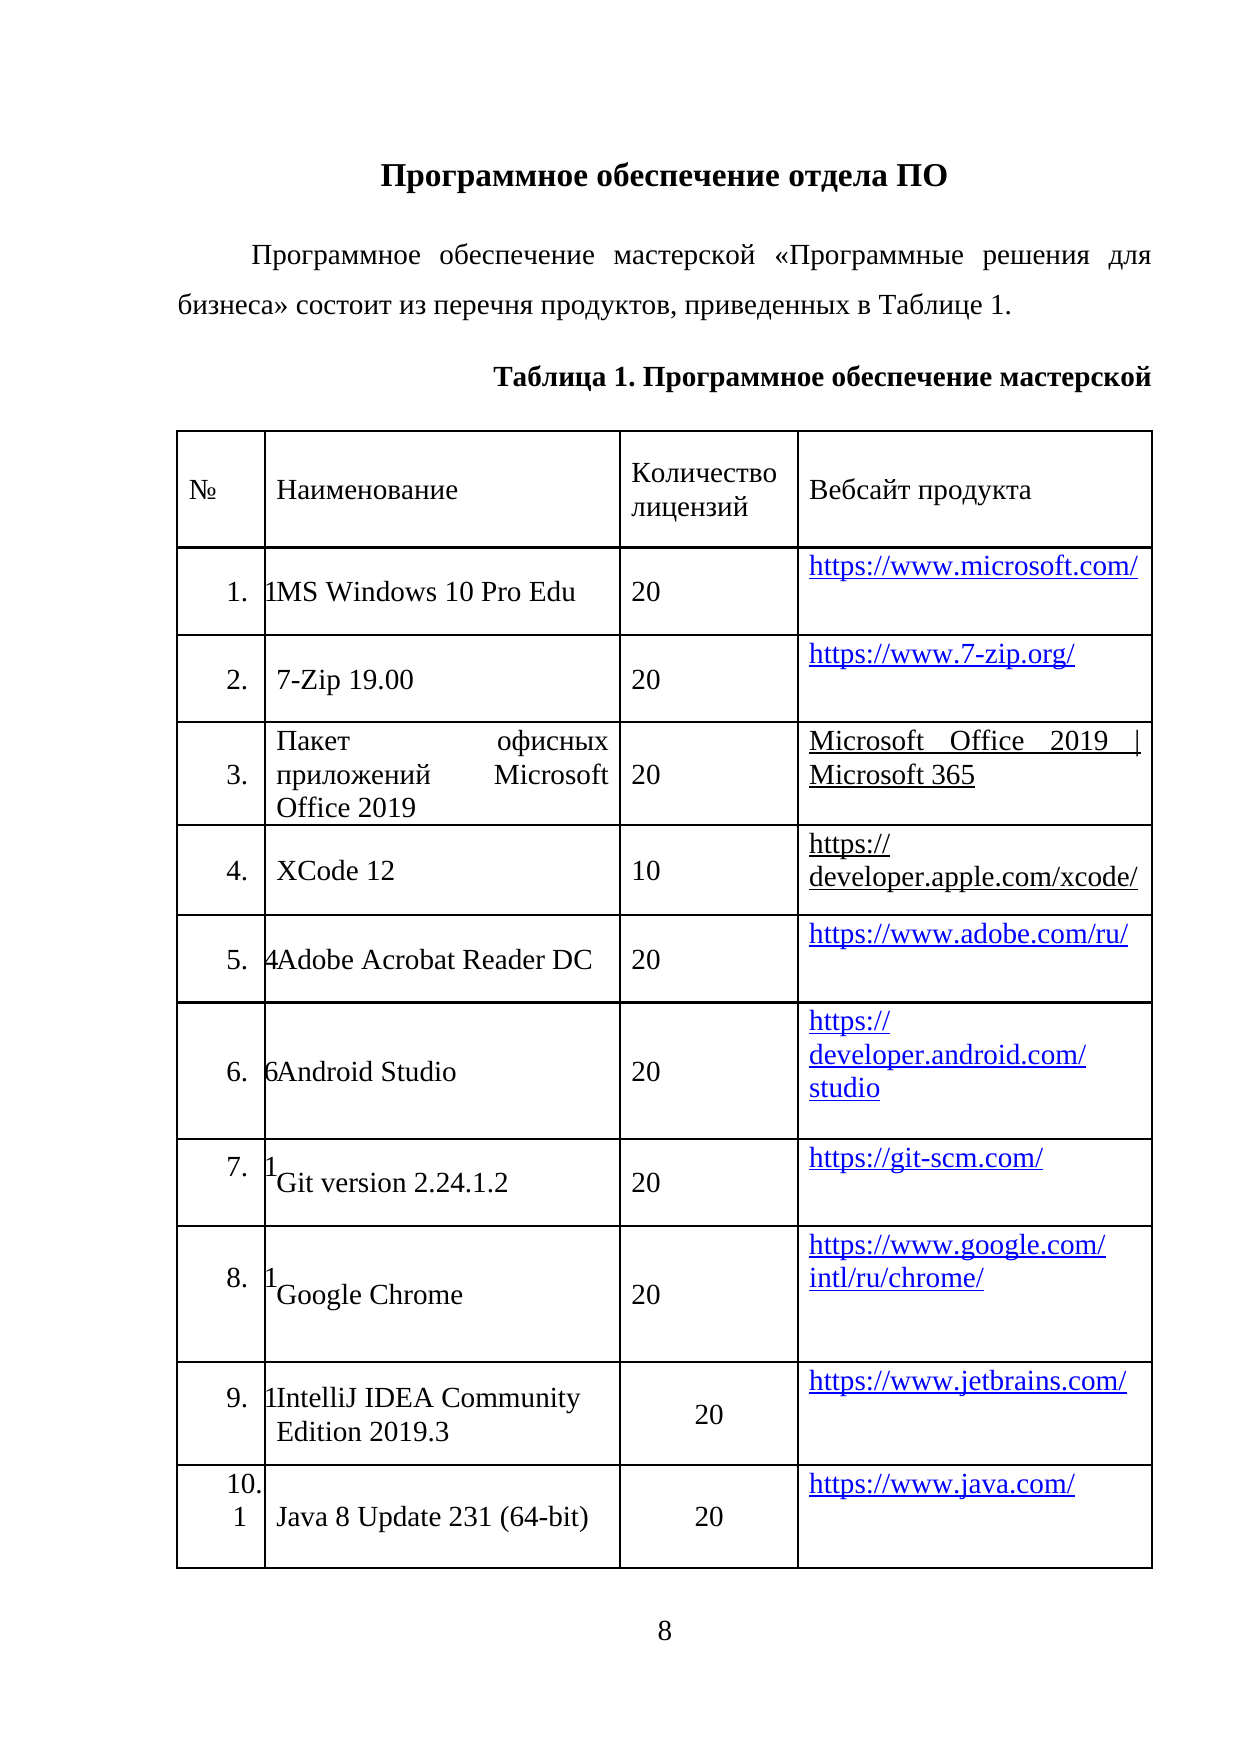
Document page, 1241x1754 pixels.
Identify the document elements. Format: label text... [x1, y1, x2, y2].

table_cell 13 [178, 1466, 264, 1567]
table_cell Microsoft Office 2019 | Microsoft 365 [799, 723, 1151, 824]
table_header № [178, 432, 264, 546]
table_cell https://www.7-zip.org/ [799, 636, 1151, 721]
table_cell Пакет офисных приложений Microsoft Office 2019 [266, 723, 619, 824]
table_header Наименование [266, 432, 619, 546]
table_cell 7-Zip 19.00 [266, 636, 619, 721]
subtitle Программное обеспечение отдела ПО [177, 156, 1152, 194]
table_cell 11 [178, 1227, 264, 1361]
table_cell https://www.adobe.com/ru/ [799, 916, 1151, 1001]
table_cell https://www.microsoft.com/ [799, 549, 1151, 634]
table_header Вебсайт продукта [799, 432, 1151, 546]
table_cell 10 [178, 1140, 264, 1225]
table_header Количество лицензий [621, 432, 797, 546]
table_cell 20 [621, 636, 797, 721]
table_cell https://www.google.com/intl/ru/chrome/ [799, 1227, 1151, 1361]
table_cell 10 [621, 826, 797, 914]
table_cell 20 [621, 549, 797, 634]
text Таблица 1. Программное обеспечение мастерской [177, 359, 1152, 392]
table_cell 20 [621, 1363, 797, 1464]
table_cell 6 [178, 1004, 264, 1138]
table_cell [178, 826, 264, 914]
table_cell https://developer.android.com/studio [799, 1004, 1151, 1138]
table_cell [178, 723, 264, 824]
table_cell https://developer.apple.com/xcode/ [799, 826, 1151, 914]
table_cell Git version 2.24.1.2 [266, 1140, 619, 1225]
table_cell XCode 12 [266, 826, 619, 914]
table_cell Java 8 Update 231 (64-bit) [266, 1466, 619, 1567]
table_cell https://git-scm.com/ [799, 1140, 1151, 1225]
table_cell Google Chrome [266, 1227, 619, 1361]
table_cell 20 [621, 723, 797, 824]
table_cell MS Windows 10 Pro Edu [266, 549, 619, 634]
table_cell 20 [621, 1140, 797, 1225]
table_cell Adobe Acrobat Reader DC [266, 916, 619, 1001]
table_cell 4 [178, 916, 264, 1001]
table_cell https://www.java.com/ [799, 1466, 1151, 1567]
table_cell 12 [178, 1363, 264, 1464]
table_cell IntelliJ IDEA Community Edition 2019.3 [266, 1363, 619, 1464]
text Программное обеспечение мастерской «Программные решения для бизнеса» состоит из перечня продуктов, приведенных в Таблице 1. [177, 237, 1152, 321]
table_cell [178, 636, 264, 721]
table_cell Android Studio [266, 1004, 619, 1138]
table_cell https://www.jetbrains.com/ [799, 1363, 1151, 1464]
table_cell 1 [178, 549, 264, 634]
table_cell 20 [621, 1004, 797, 1138]
table_cell 20 [621, 1227, 797, 1361]
table_cell 20 [621, 1466, 797, 1567]
table_cell 20 [621, 916, 797, 1001]
